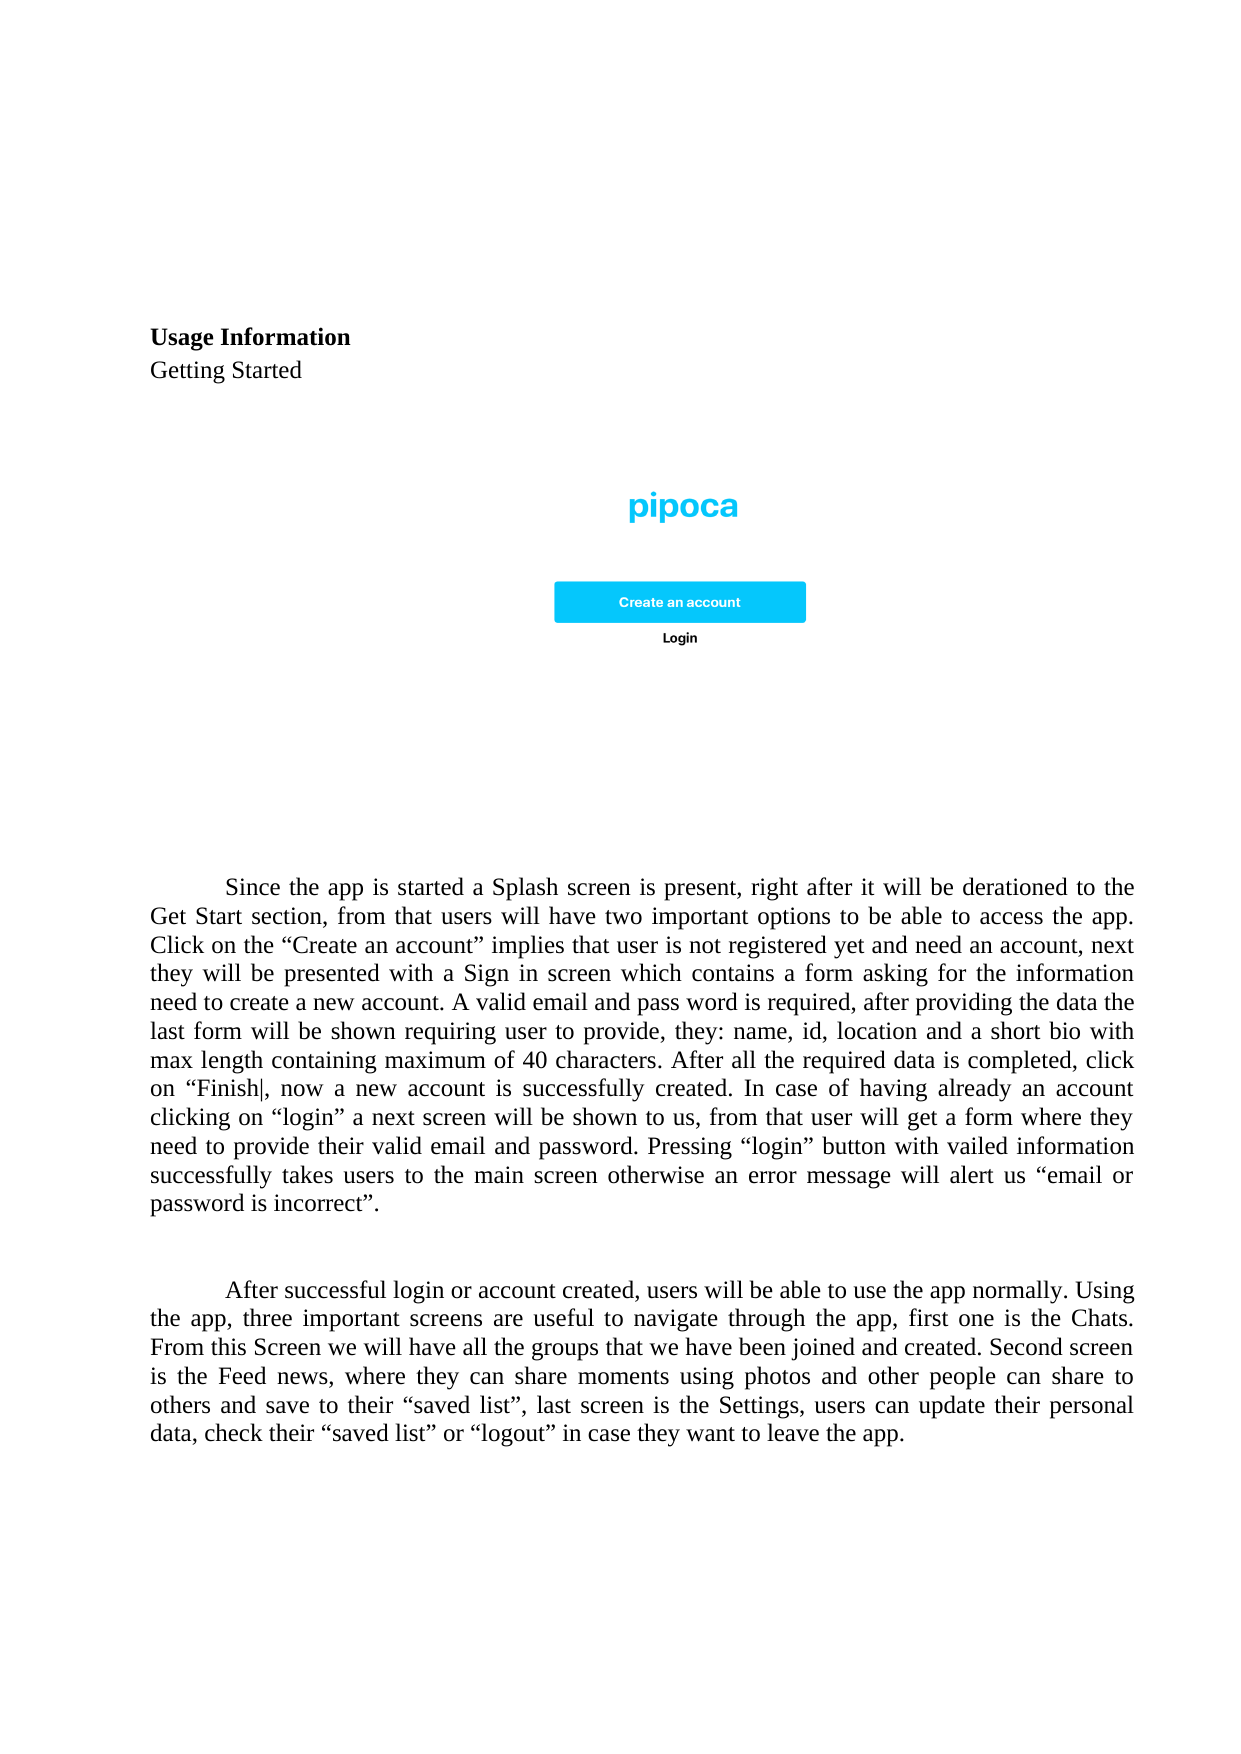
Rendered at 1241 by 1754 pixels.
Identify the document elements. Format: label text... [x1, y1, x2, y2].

text Since the app is started a Splash screen is present, right after it will be derationed to the Get Start section, from that users will have two important options to be able to access the app. Click on the “Create an account” implies that user is not registered yet and need an account, next they will be presented with a Sign in screen which contains a form asking for the information need to create a new account. A valid email and pass word is required, after providing the data the last form will be shown requiring user to provide, they: name, id, location and a short bio with max length containing maximum of 40 characters. After all the required data is completed, click on “Finish|, now a new account is successfully created. In case of having already an account clicking on “login” a next screen will be shown to us, from that user will get a form where they need to provide their valid email and password. Pressing “login” button with vailed information successfully takes users to the main screen otherwise an error message will alert us “email or password is incorrect”. [150, 872, 1135, 1217]
text Usage Information [150, 318, 1135, 352]
text Getting Started [150, 352, 1135, 386]
text After successful login or account created, users will be able to use the app normally. Using the app, three important screens are useful to navigate through the app, first one is the Chats. From this Screen we will have all the groups that we have been joined and created. Second screen is the Feed news, where they can share moments using photos and other people can share to others and save to their “saved list”, last screen is the Settings, users can update their personal data, check their “saved list” or “logout” in case they want to leave the app. [150, 1275, 1135, 1447]
picture [547, 385, 813, 847]
